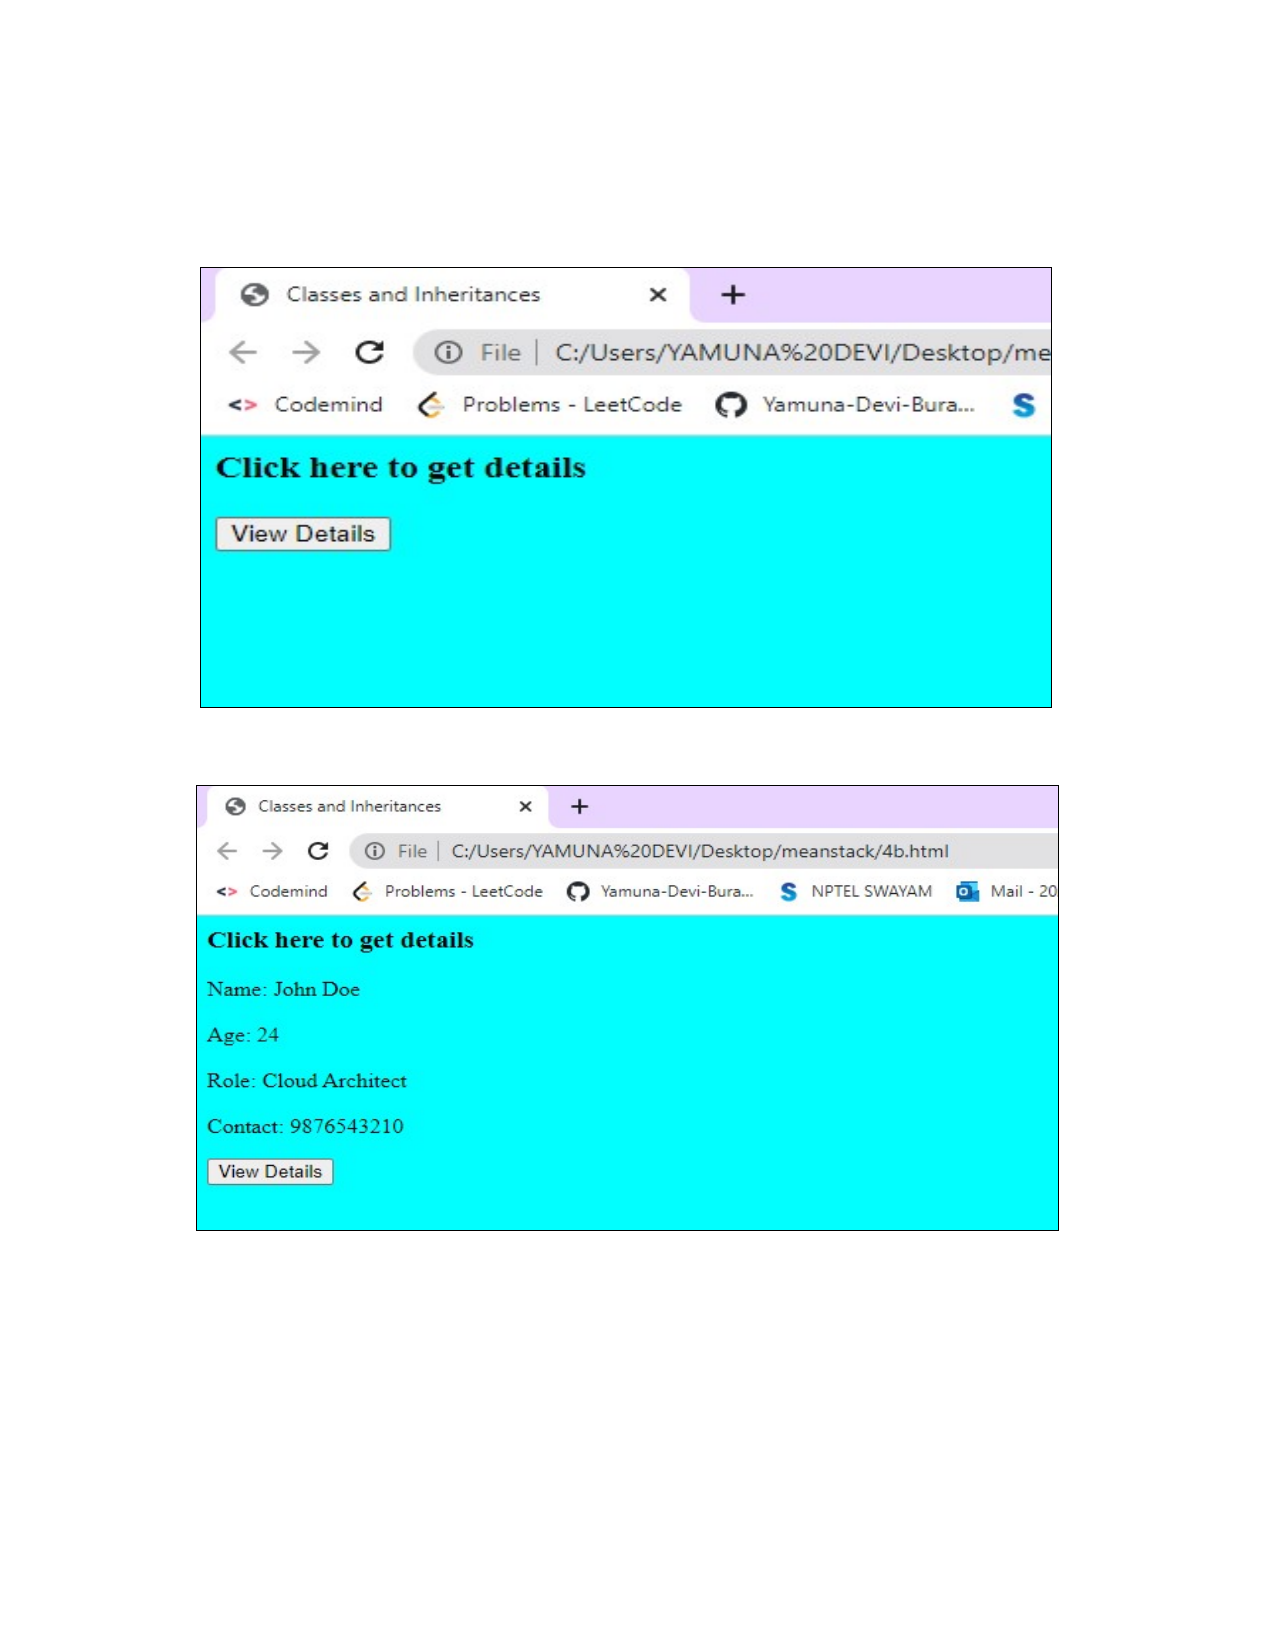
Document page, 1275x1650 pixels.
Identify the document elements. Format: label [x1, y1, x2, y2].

picture [197, 786, 1058, 1230]
picture [201, 268, 1051, 707]
